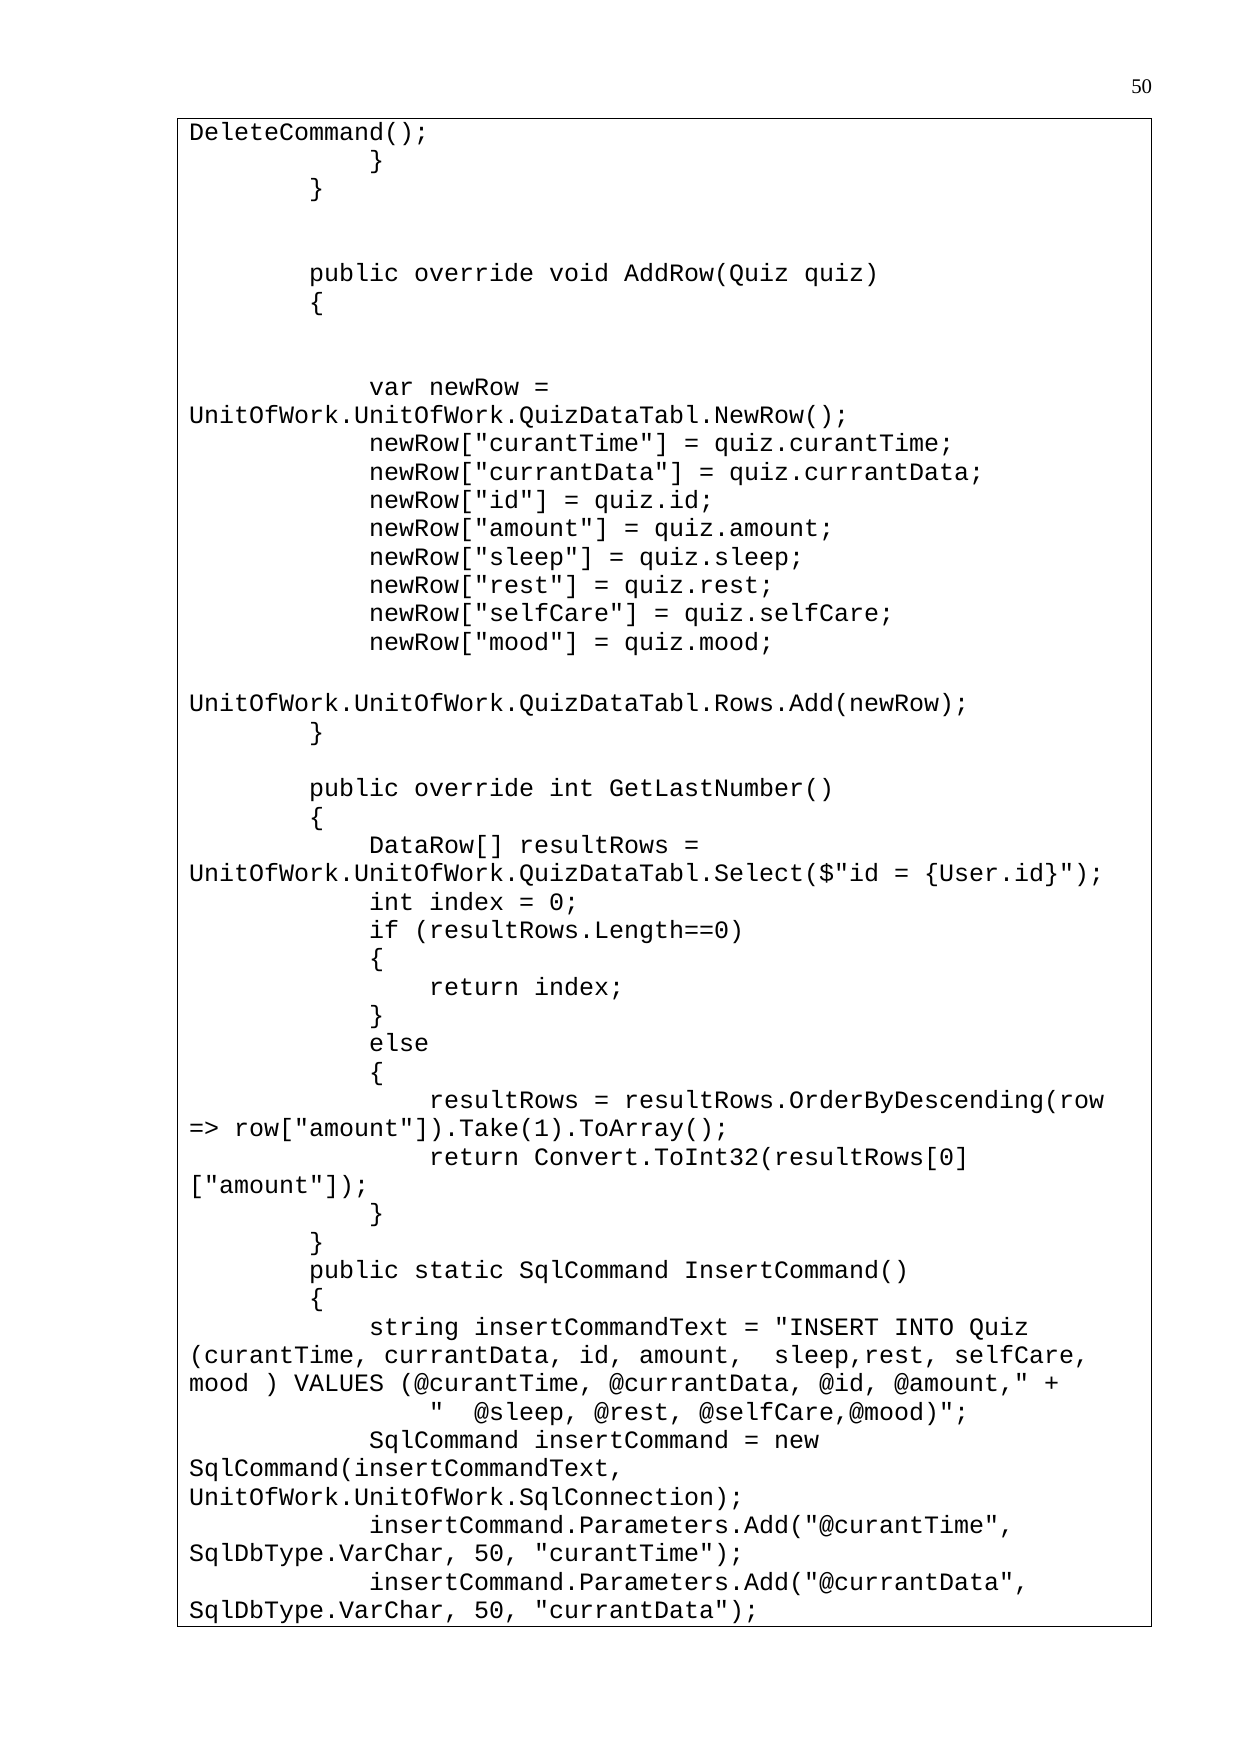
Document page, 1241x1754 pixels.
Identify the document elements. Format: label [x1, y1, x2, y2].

table_header [178, 119, 1151, 1626]
